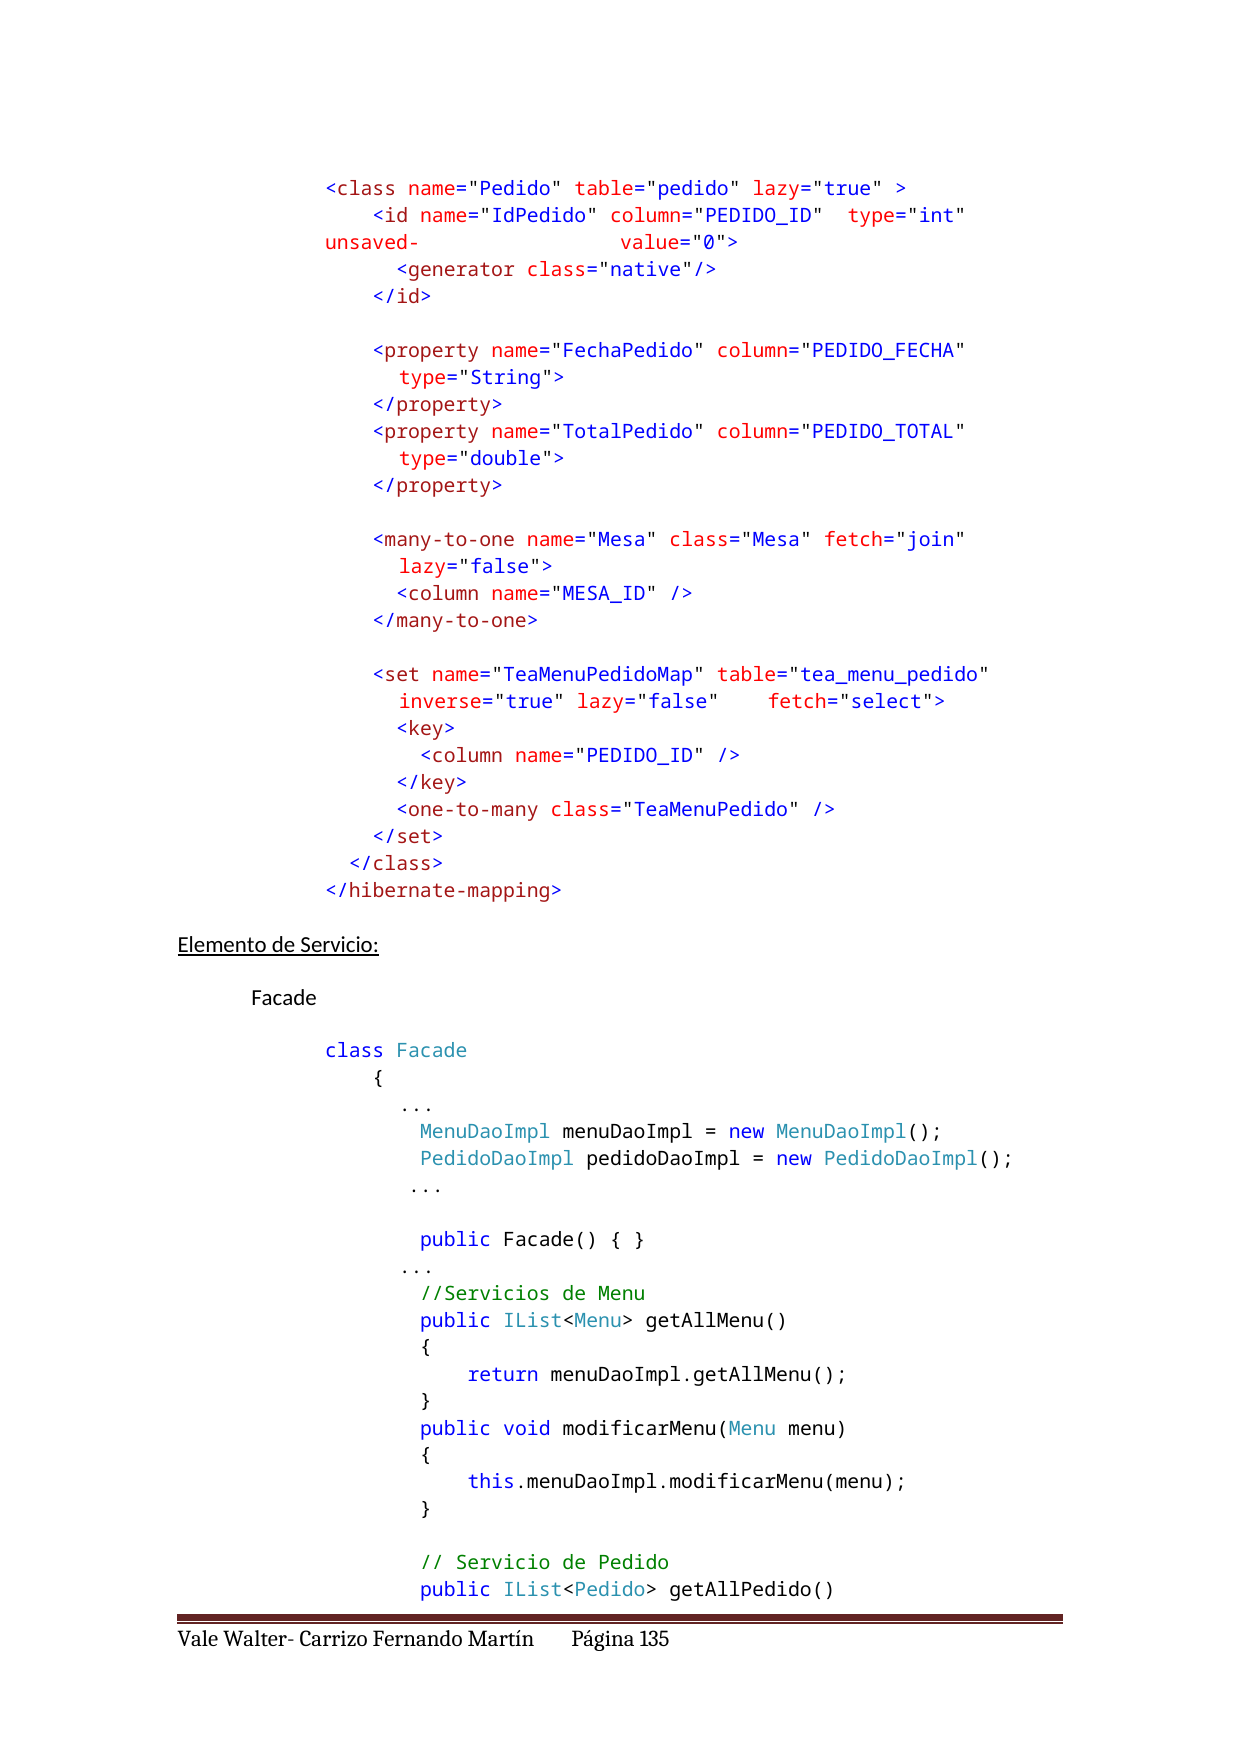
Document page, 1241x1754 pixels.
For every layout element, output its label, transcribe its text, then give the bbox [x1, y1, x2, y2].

text Facade [177, 983, 1063, 1011]
text </hibernate-mapping> [325, 876, 1063, 903]
text Elemento de Servicio: [177, 930, 1063, 958]
text <property name="TotalPedido" column="PEDIDO_TOTAL" type="double"> [325, 417, 1063, 471]
text <class name="Pedido" table="pedido" lazy="true" > [325, 174, 1063, 202]
text //Servicios de Menu [325, 1279, 1063, 1306]
text <many-to-one name="Mesa" class="Mesa" fetch="join" lazy="false"> [325, 525, 1063, 579]
text </many-to-one> [325, 606, 1063, 633]
text { [325, 1063, 1063, 1090]
text </class> [325, 849, 1063, 876]
text </id> [325, 282, 1063, 309]
text <generator class="native"/> [325, 256, 1063, 282]
text PedidoDaoImpl pedidoDaoImpl = new PedidoDaoImpl(); [325, 1144, 1063, 1171]
text ... [325, 1090, 1063, 1117]
text </set> [325, 822, 1063, 849]
text public IList<Pedido> getAllPedido() [325, 1576, 1063, 1603]
text class Facade [325, 1036, 1063, 1063]
text } [325, 1495, 1063, 1522]
text </property> [325, 471, 1063, 498]
text <column name="PEDIDO_ID" /> [325, 741, 1063, 768]
text public void modificarMenu(Menu menu) [325, 1414, 1063, 1441]
text { [325, 1333, 1063, 1360]
text <set name="TeaMenuPedidoMap" table="tea_menu_pedido" inverse="true" lazy="false" fetch="select"> [325, 660, 1063, 714]
text ... [325, 1252, 1063, 1279]
text </key> [325, 768, 1063, 795]
text </property> [325, 390, 1063, 417]
text <column name="MESA_ID" /> [325, 579, 1063, 606]
text ... [325, 1171, 1063, 1198]
text // Servicio de Pedido [325, 1549, 1063, 1576]
text public Facade() { } [325, 1225, 1063, 1252]
text public IList<Menu> getAllMenu() [325, 1306, 1063, 1333]
text return menuDaoImpl.getAllMenu(); [325, 1360, 1063, 1387]
text this.menuDaoImpl.modificarMenu(menu); [325, 1468, 1063, 1495]
text } [325, 1387, 1063, 1414]
text MenuDaoImpl menuDaoImpl = new MenuDaoImpl(); [325, 1117, 1063, 1144]
text <property name="FechaPedido" column="PEDIDO_FECHA" type="String"> [325, 336, 1063, 390]
text <one-to-many class="TeaMenuPedido" /> [325, 795, 1063, 822]
text <id name="IdPedido" column="PEDIDO_ID" type="int" unsaved- value="0"> [325, 202, 1063, 256]
text { [325, 1441, 1063, 1468]
text <key> [325, 714, 1063, 741]
